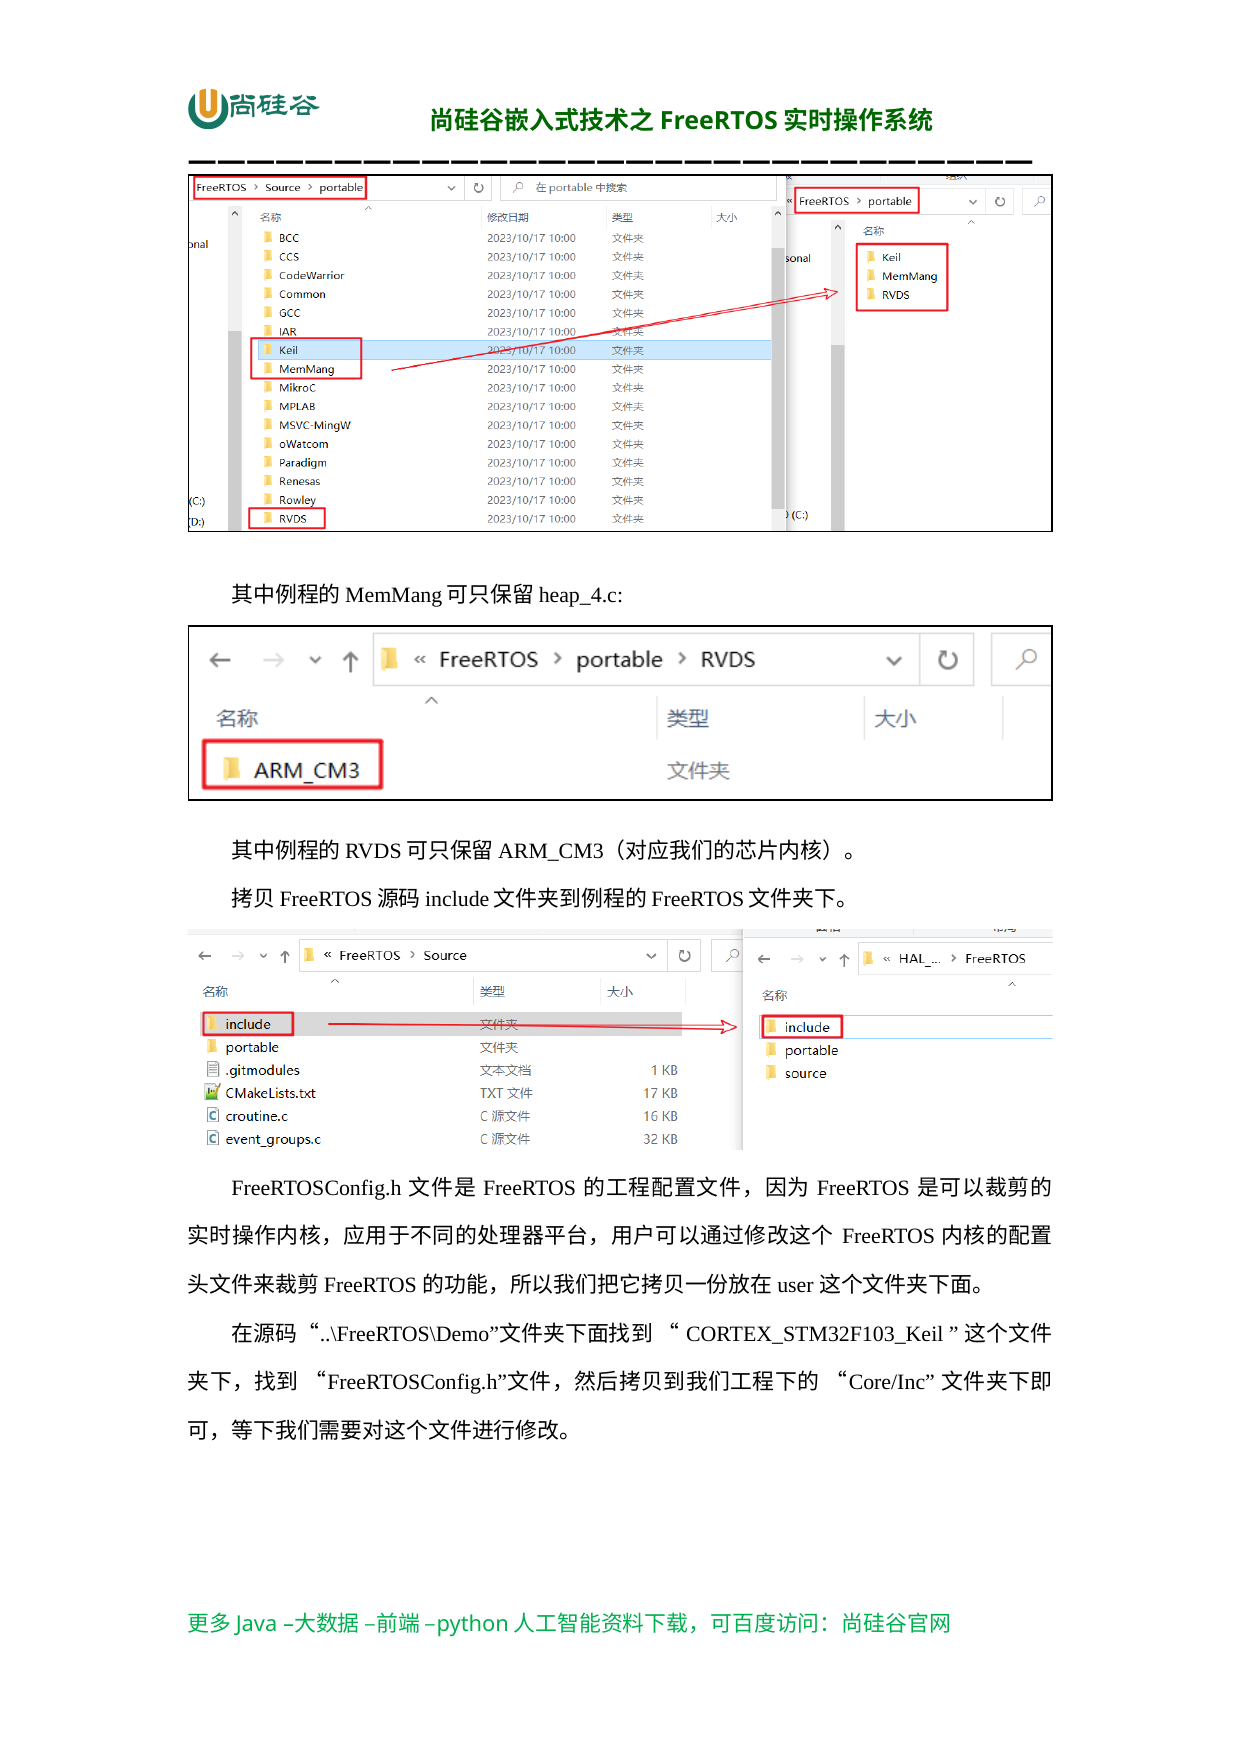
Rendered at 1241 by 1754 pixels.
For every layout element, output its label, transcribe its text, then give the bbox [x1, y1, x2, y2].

picture [189, 176, 1051, 531]
text FreeRTOSConfig.h 文件是 FreeRTOS 的工程配置文件，因为 FreeRTOS 是可以裁剪的 实时操作内核，应用于不同的处理器平台，用户可以通过修改这个 FreeRTOS 内核的配置 头文件来裁剪 FreeRTOS 的功能，所以我们把它拷贝一份放在 user 这个文件夹下面。 [187, 1169, 1053, 1299]
text 其中例程的MemMang可只保留heap_4.c: [187, 577, 1053, 609]
text 其中例程的RVDS可只保留ARM_CM3（对应我们的芯片内核）。 [187, 832, 1053, 865]
text 拷贝FreeRTOS源码include文件夹到例程的FreeRTOS文件夹下。 [187, 881, 1053, 913]
picture [187, 929, 1053, 1150]
picture [189, 627, 1051, 799]
text 在源码“..\FreeRTOS\Demo”文件夹下面找到 “ CORTEX_STM32F103_Keil ” 这个文件夹下，找到 “FreeRTOSConfig.h”文件，然后拷贝到我们工程下的 “Core/Inc” 文件夹下即可，等下我们需要对这个文件进行修改。 [187, 1315, 1053, 1445]
picture [187, 88, 321, 130]
